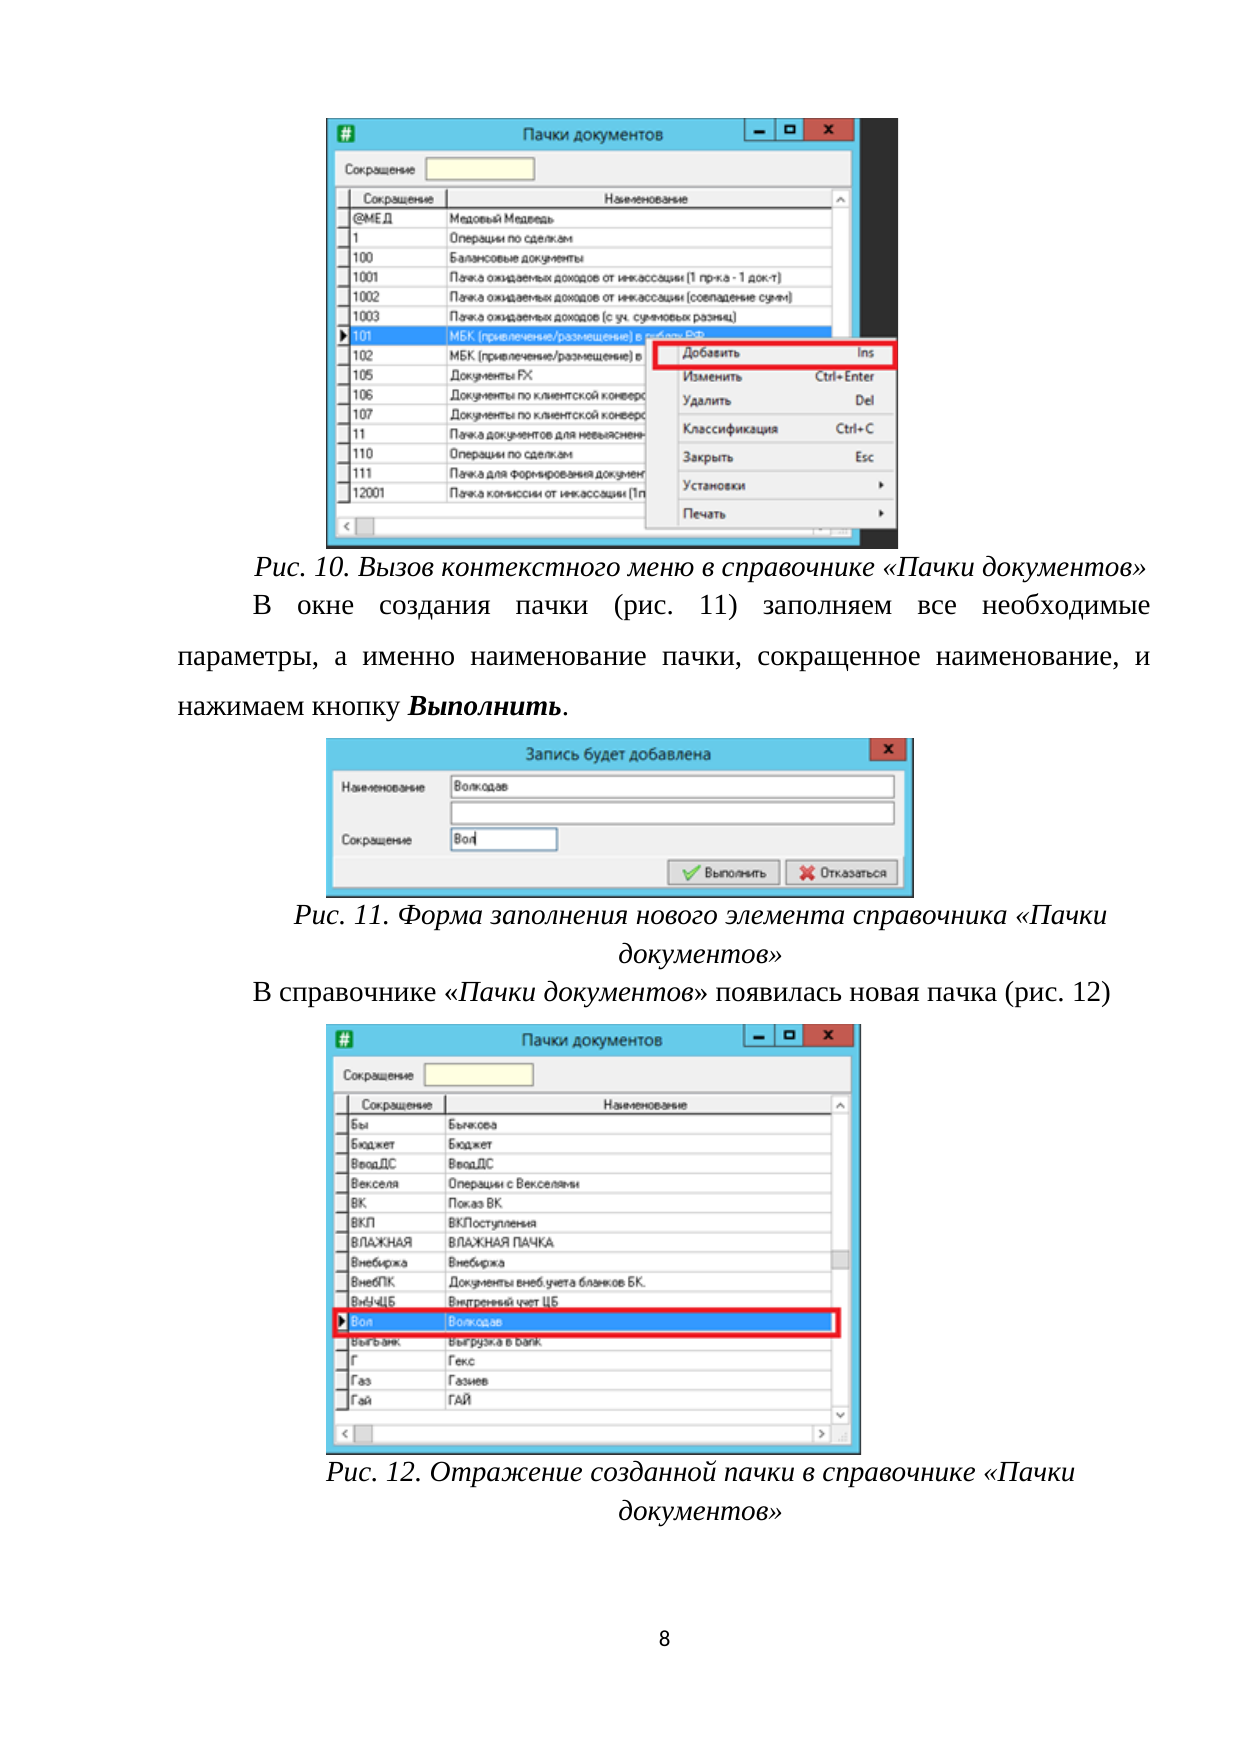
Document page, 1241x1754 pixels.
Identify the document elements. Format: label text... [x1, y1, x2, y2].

list Рис. 10. Вызов контекстного меню в справочнике «Пачки документов» [252, 549, 1152, 582]
list Рис. 11. Форма заполнения нового элемента справочника «Пачки документов» [252, 897, 1152, 969]
list В окне создания пачки (рис. 11) заполняем все необходимые параметры, а именно наименование пачки, сокращенное наименование, и нажимаем кнопку Выполнить. [177, 587, 1152, 722]
picture [326, 118, 899, 549]
picture [326, 738, 914, 898]
picture [326, 1024, 862, 1455]
list Рис. 12. Отражение созданной пачки в справочнике «Пачки документов» [252, 1454, 1152, 1527]
list В справочнике «Пачки документов» появилась новая пачка (рис. 12) [177, 974, 1152, 1008]
